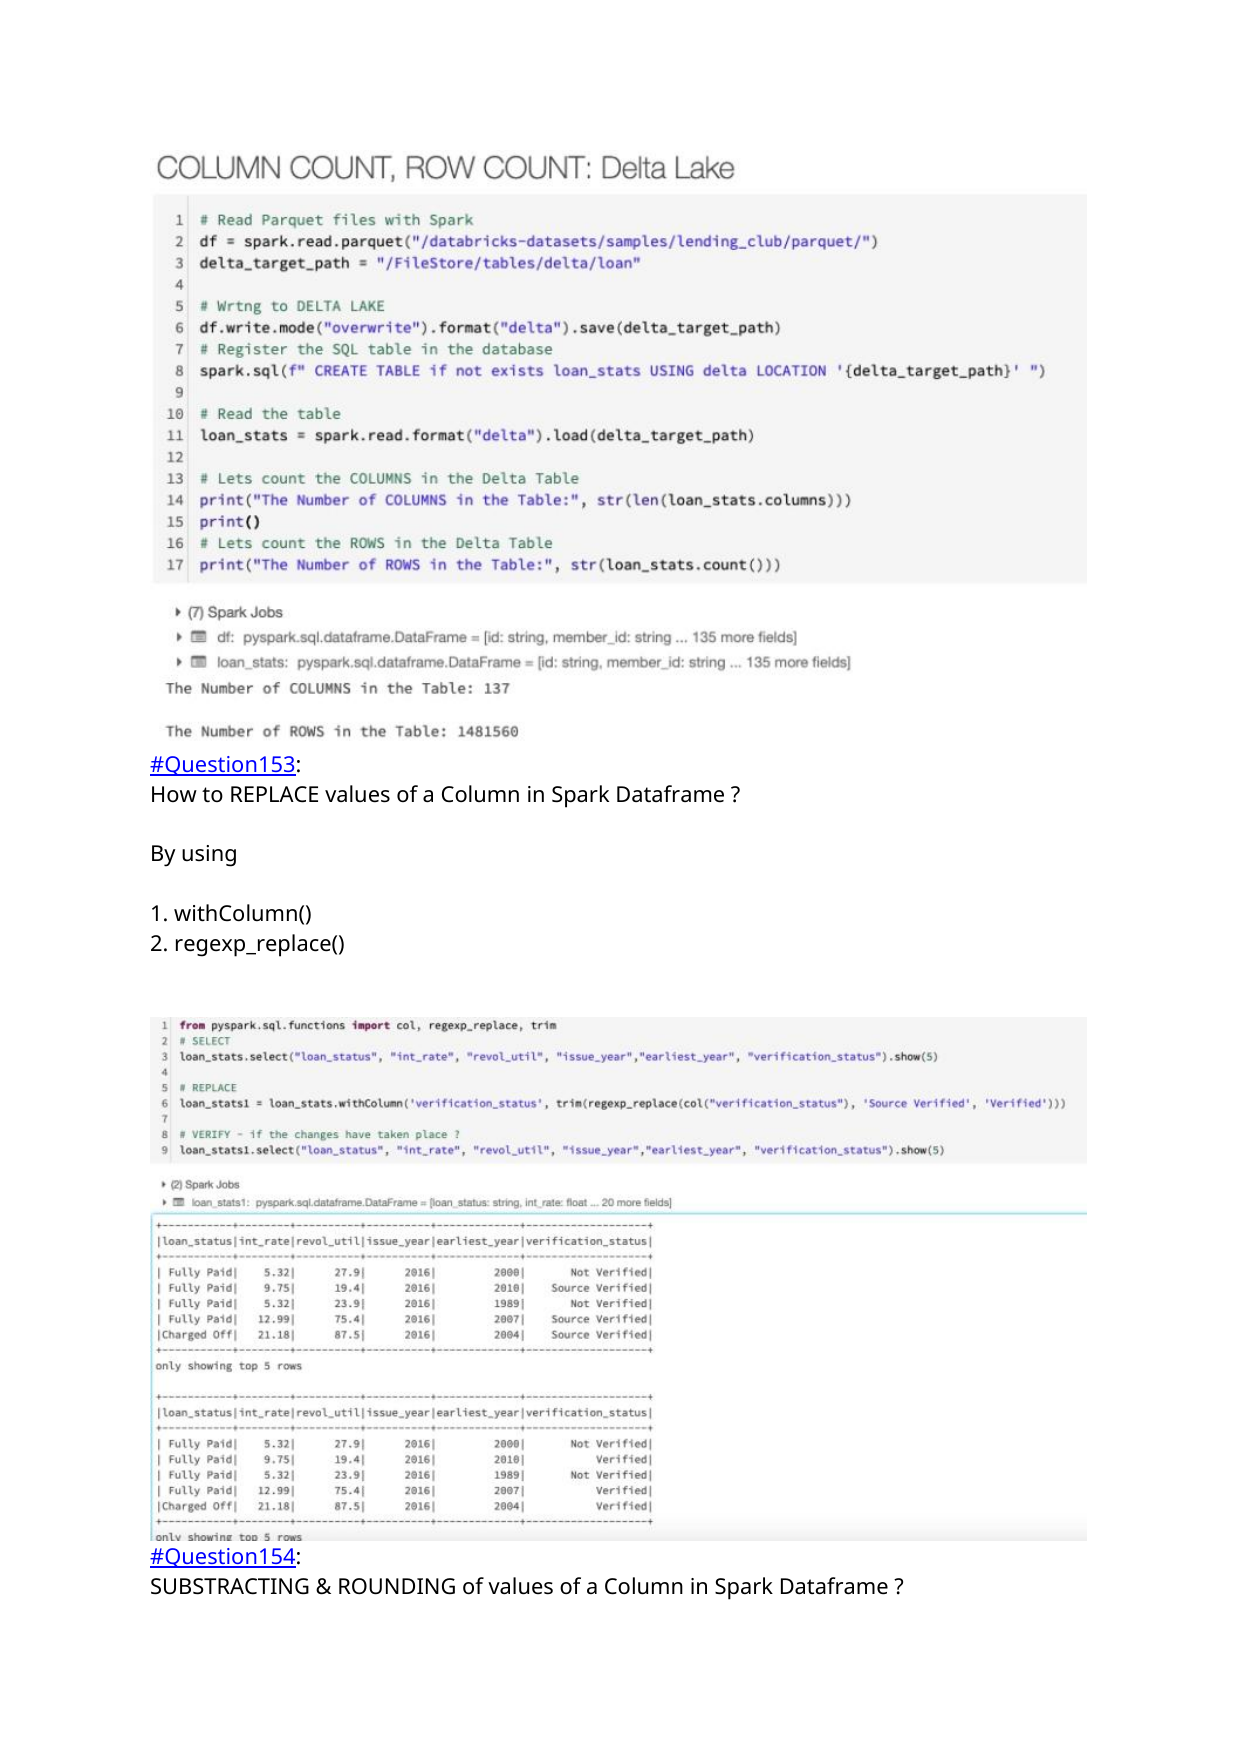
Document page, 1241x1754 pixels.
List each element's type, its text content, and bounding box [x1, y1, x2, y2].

picture [150, 1017, 1087, 1541]
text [150, 1541, 1090, 1600]
picture [150, 150, 1087, 749]
text #Question153: How to REPLACE values of a Column in Spark Dataframe ? By using 1. withColumn() 2. regexp_replace() [150, 749, 1090, 1017]
